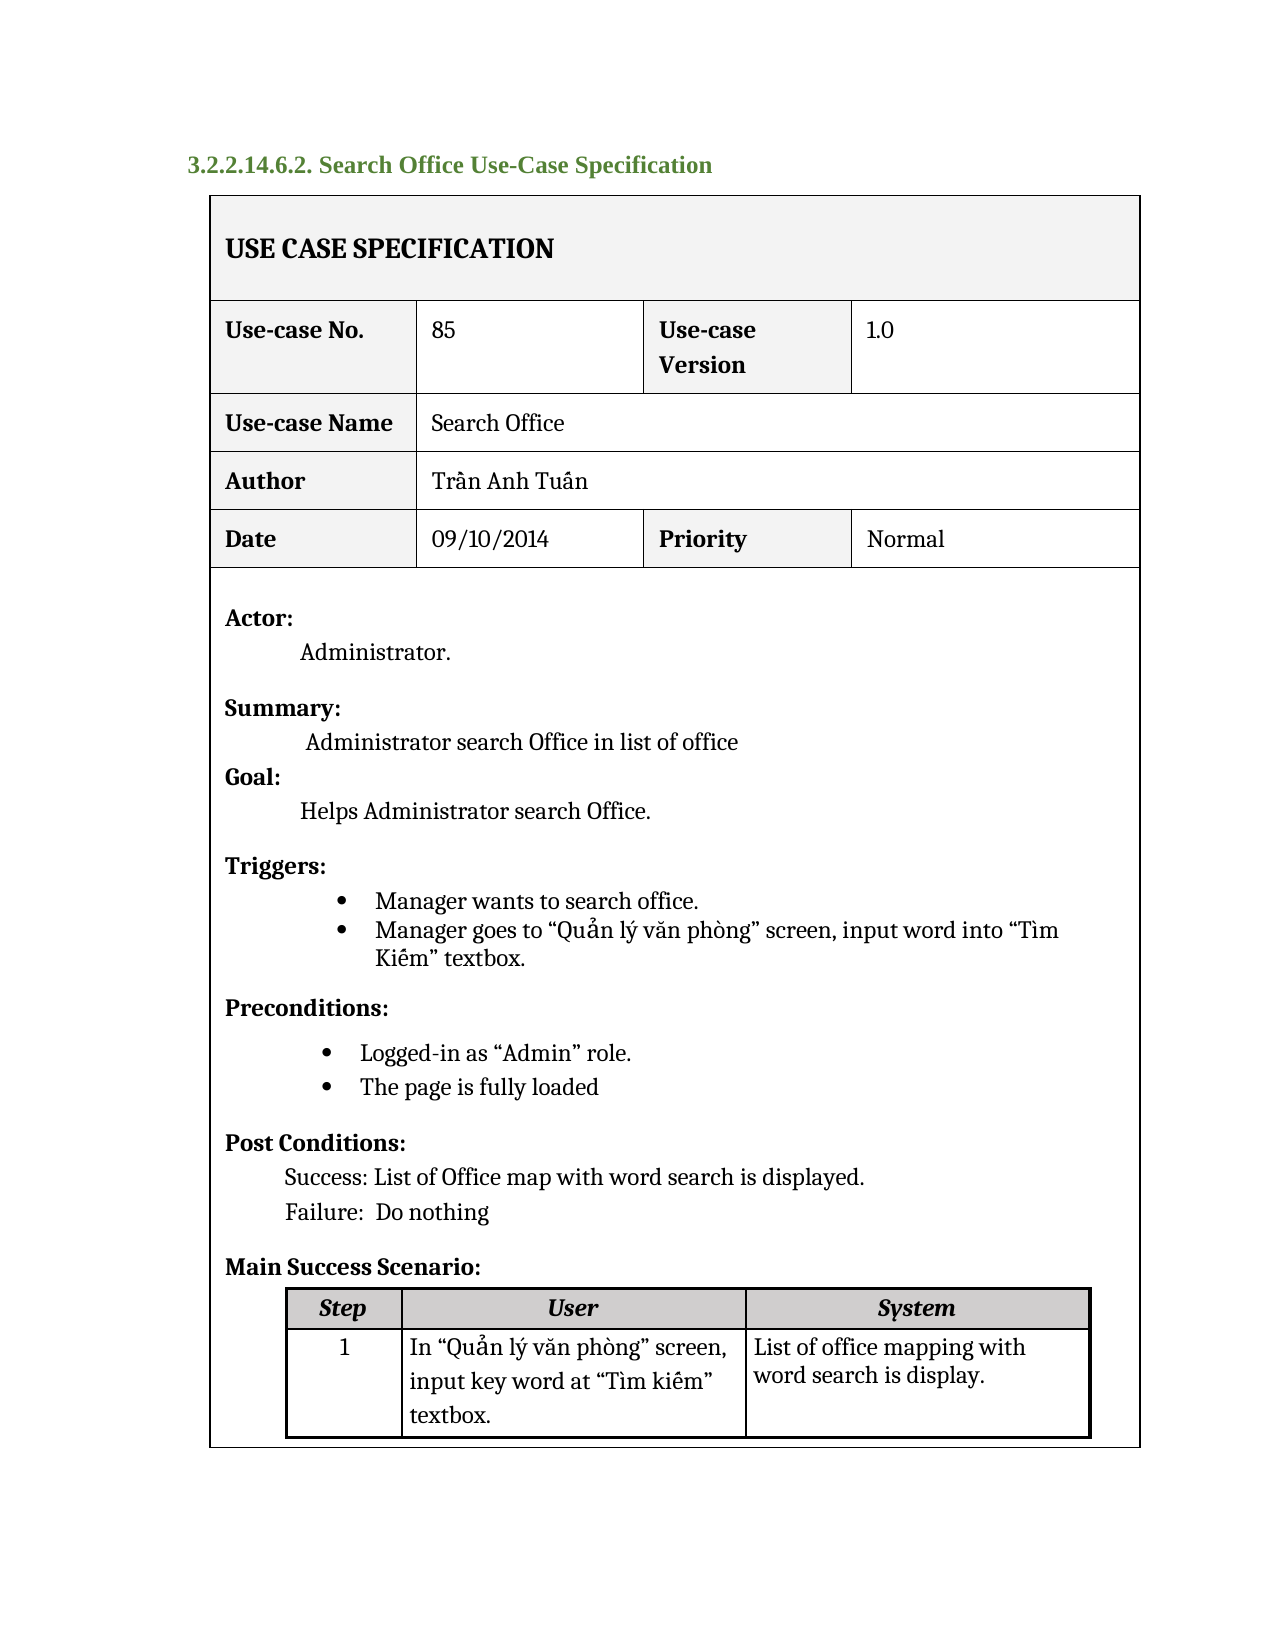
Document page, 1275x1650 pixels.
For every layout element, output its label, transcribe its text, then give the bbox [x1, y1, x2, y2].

table_cell Use-case Name [211, 394, 416, 451]
table_cell Author [211, 452, 416, 509]
table_cell UC0085 [417, 301, 643, 393]
table_cell 1.0 [852, 301, 1139, 393]
table_cell Normal [852, 510, 1139, 567]
table_cell 09/10/2014 [417, 510, 643, 567]
subtitle Search Office Use-Case Specification [187, 150, 1125, 179]
table_cell Date [211, 510, 416, 567]
table_cell Use-case No. [211, 301, 416, 393]
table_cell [211, 568, 1139, 1447]
table_cell Priority [644, 510, 851, 567]
table_cell Search Office [417, 394, 1139, 451]
table_cell Use-case Version [644, 301, 851, 393]
table_header USE CASE SPECIFICATION [211, 196, 1139, 300]
table_cell Trần Anh Tuấn [417, 452, 1139, 509]
